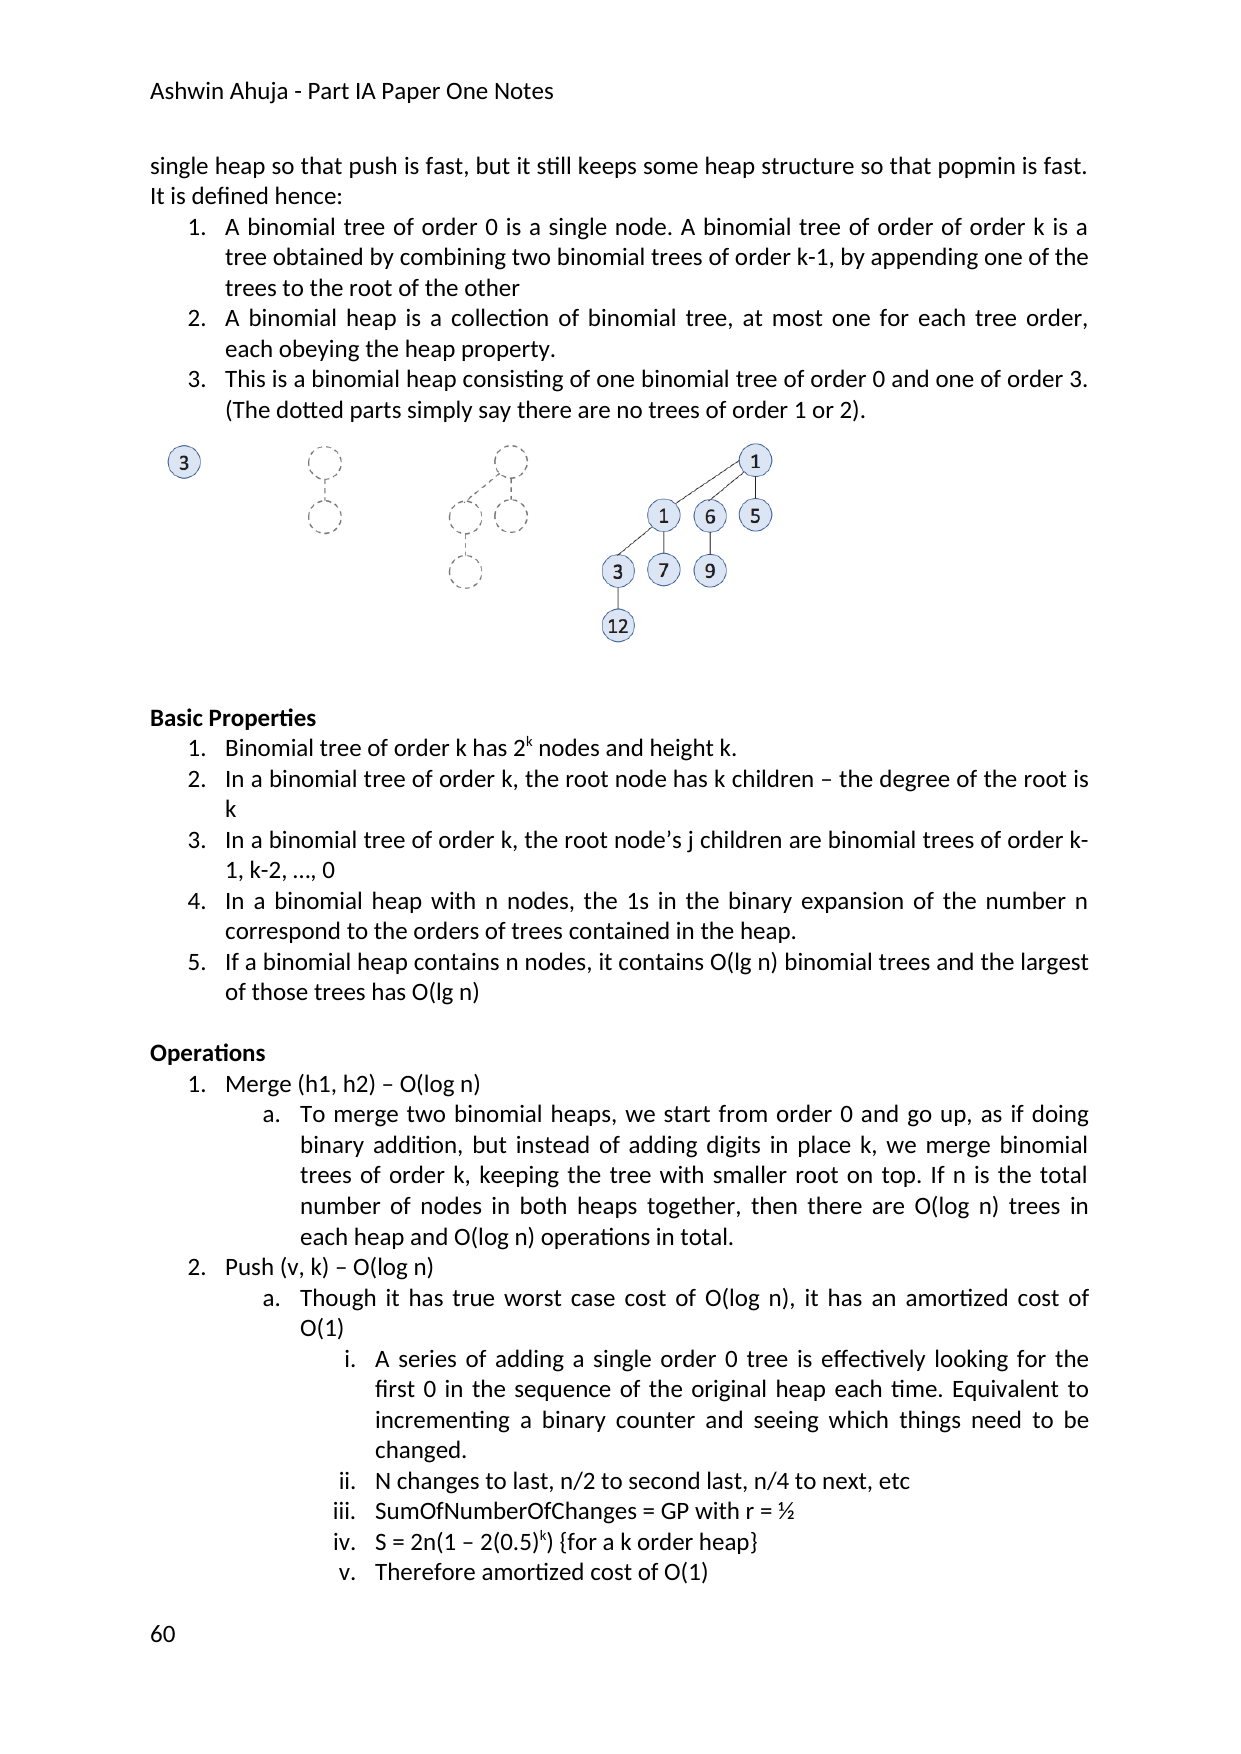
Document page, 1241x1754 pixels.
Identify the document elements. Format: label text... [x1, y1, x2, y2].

list N changes to last, n/2 to second last, n/4 to next, etc [356, 1465, 1090, 1495]
list This is a binomial heap consisting of one binomial tree of order 0 and one of order 3. (The dotted parts simply say there are no trees of order 1 or 2). [187, 364, 1090, 425]
list Push (v, k) – O(log n) [187, 1251, 1090, 1282]
text Operations [150, 1037, 1090, 1068]
list A binomial heap is a collection of binomial tree, at most one for each tree order, each obeying the heap property. [187, 303, 1090, 364]
list A binomial tree of order 0 is a single node. A binomial tree of order of order k is a tree obtained by combining two binomial trees of order k-1, by appending one of the trees to the root of the other [187, 211, 1090, 303]
picture [150, 424, 801, 672]
list If a binomial heap contains n nodes, it contains O(lg n) binomial trees and the largest of those trees has O(lg n) [187, 946, 1090, 1007]
list In a binomial tree of order k, the root node has k children – the degree of the root is k [187, 763, 1090, 824]
list Therefore amortized cost of O(1) [356, 1556, 1090, 1587]
list Though it has true worst case cost of O(log n), it has an amortized cost of O(1) [262, 1282, 1090, 1343]
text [150, 150, 1090, 211]
list A series of adding a single order 0 tree is effectively looking for the first 0 in the sequence of the original heap each time. Equivalent to incrementing a binary counter and seeing which things need to be changed. [356, 1343, 1090, 1465]
text Basic Properties [150, 702, 1090, 732]
list In a binomial tree of order k, the root node’s j children are binomial trees of order k-1, k-2, …, 0 [187, 824, 1090, 885]
list To merge two binomial heaps, we start from order 0 and go up, as if doing binary addition, but instead of adding digits in place k, we merge binomial trees of order k, keeping the tree with smaller root on top. If n is the total number of nodes in both heaps together, then there are O(log n) trees in each heap and O(log n) operations in total. [262, 1098, 1090, 1251]
list In a binomial heap with n nodes, the 1s in the binary expansion of the number n correspond to the orders of trees contained in the heap. [187, 885, 1090, 946]
list S = 2n(1 – 2(0.5)k) {for a k order heap} [356, 1526, 1090, 1556]
list Binomial tree of order k has 2k nodes and height k. [187, 732, 1090, 763]
list SumOfNumberOfChanges = GP with r = ½ [356, 1495, 1090, 1526]
list Merge (h1, h2) – O(log n) [187, 1068, 1090, 1098]
